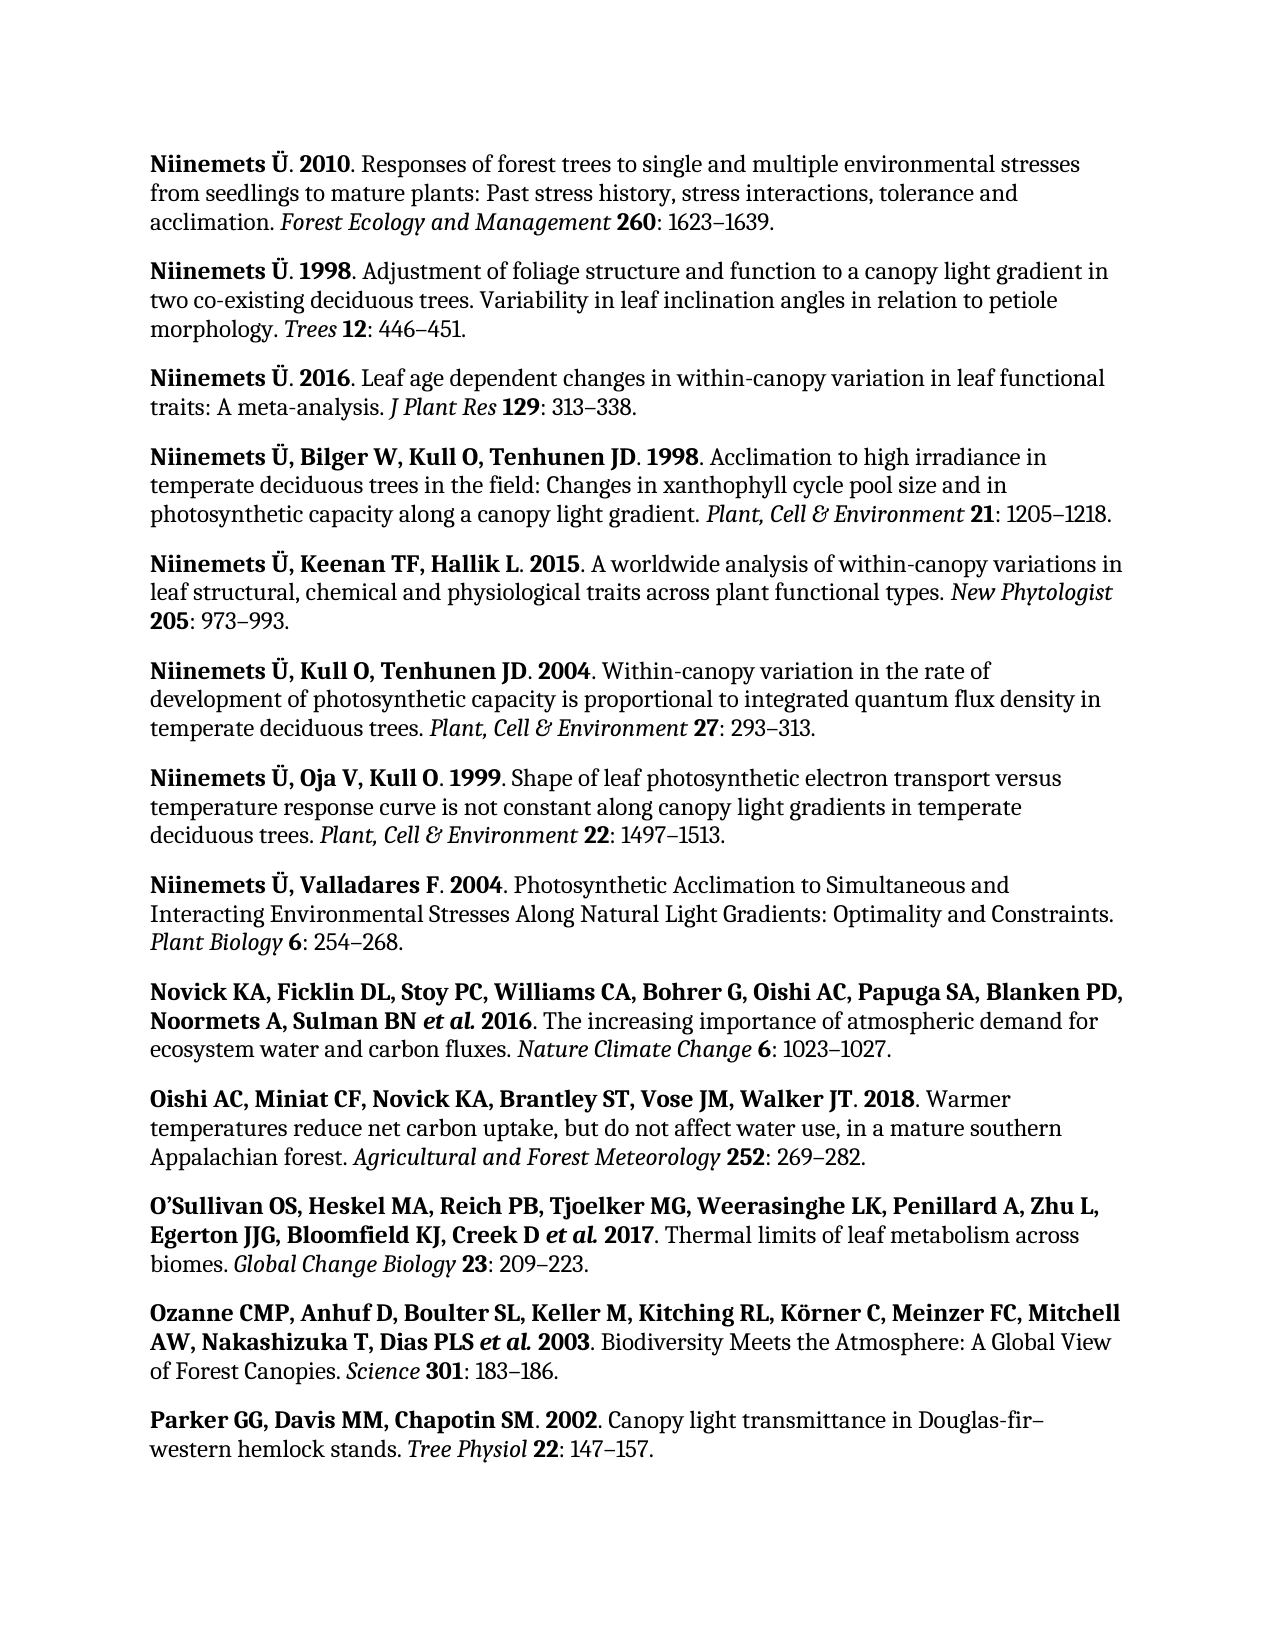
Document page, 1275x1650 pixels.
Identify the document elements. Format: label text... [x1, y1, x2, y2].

text O’Sullivan OS, Heskel MA, Reich PB, Tjoelker MG, Weerasinghe LK, Penillard A, Zhu L, Egerton JJG, Bloomfield KJ, Creek D et al. 2017. Thermal limits of leaf metabolism across biomes. Global Change Biology 23: 209–223. [150, 1192, 1125, 1278]
text Niinemets Ü, Keenan TF, Hallik L. 2015. A worldwide analysis of within-canopy variations in leaf structural, chemical and physiological traits across plant functional types. New Phytologist 205: 973–993. [150, 549, 1125, 636]
text Niinemets Ü. 2016. Leaf age dependent changes in within-canopy variation in leaf functional traits: A meta-analysis. J Plant Res 129: 313–338. [150, 364, 1125, 422]
text Niinemets Ü. 2010. Responses of forest trees to single and multiple environmental stresses from seedlings to mature plants: Past stress history, stress interactions, tolerance and acclimation. Forest Ecology and Management 260: 1623–1639. [150, 150, 1125, 236]
text Parker GG, Davis MM, Chapotin SM. 2002. Canopy light transmittance in Douglas-fir–western hemlock stands. Tree Physiol 22: 147–157. [150, 1406, 1125, 1464]
text Oishi AC, Miniat CF, Novick KA, Brantley ST, Vose JM, Walker JT. 2018. Warmer temperatures reduce net carbon uptake, but do not affect water use, in a mature southern Appalachian forest. Agricultural and Forest Meteorology 252: 269–282. [150, 1085, 1125, 1171]
text Ozanne CMP, Anhuf D, Boulter SL, Keller M, Kitching RL, Körner C, Meinzer FC, Mitchell AW, Nakashizuka T, Dias PLS et al. 2003. Biodiversity Meets the Atmosphere: A Global View of Forest Canopies. Science 301: 183–186. [150, 1299, 1125, 1385]
text Niinemets Ü. 1998. Adjustment of foliage structure and function to a canopy light gradient in two co-existing deciduous trees. Variability in leaf inclination angles in relation to petiole morphology. Trees 12: 446–451. [150, 257, 1125, 343]
text Niinemets Ü, Kull O, Tenhunen JD. 2004. Within-canopy variation in the rate of development of photosynthetic capacity is proportional to integrated quantum flux density in temperate deciduous trees. Plant, Cell & Environment 27: 293–313. [150, 657, 1125, 743]
text Niinemets Ü, Oja V, Kull O. 1999. Shape of leaf photosynthetic electron transport versus temperature response curve is not constant along canopy light gradients in temperate deciduous trees. Plant, Cell & Environment 22: 1497–1513. [150, 764, 1125, 850]
text Novick KA, Ficklin DL, Stoy PC, Williams CA, Bohrer G, Oishi AC, Papuga SA, Blanken PD, Noormets A, Sulman BN et al. 2016. The increasing importance of atmospheric demand for ecosystem water and carbon fluxes. Nature Climate Change 6: 1023–1027. [150, 978, 1125, 1064]
text Niinemets Ü, Bilger W, Kull O, Tenhunen JD. 1998. Acclimation to high irradiance in temperate deciduous trees in the field: Changes in xanthophyll cycle pool size and in photosynthetic capacity along a canopy light gradient. Plant, Cell & Environment 21: 1205–1218. [150, 442, 1125, 529]
text Niinemets Ü, Valladares F. 2004. Photosynthetic Acclimation to Simultaneous and Interacting Environmental Stresses Along Natural Light Gradients: Optimality and Constraints. Plant Biology 6: 254–268. [150, 871, 1125, 957]
